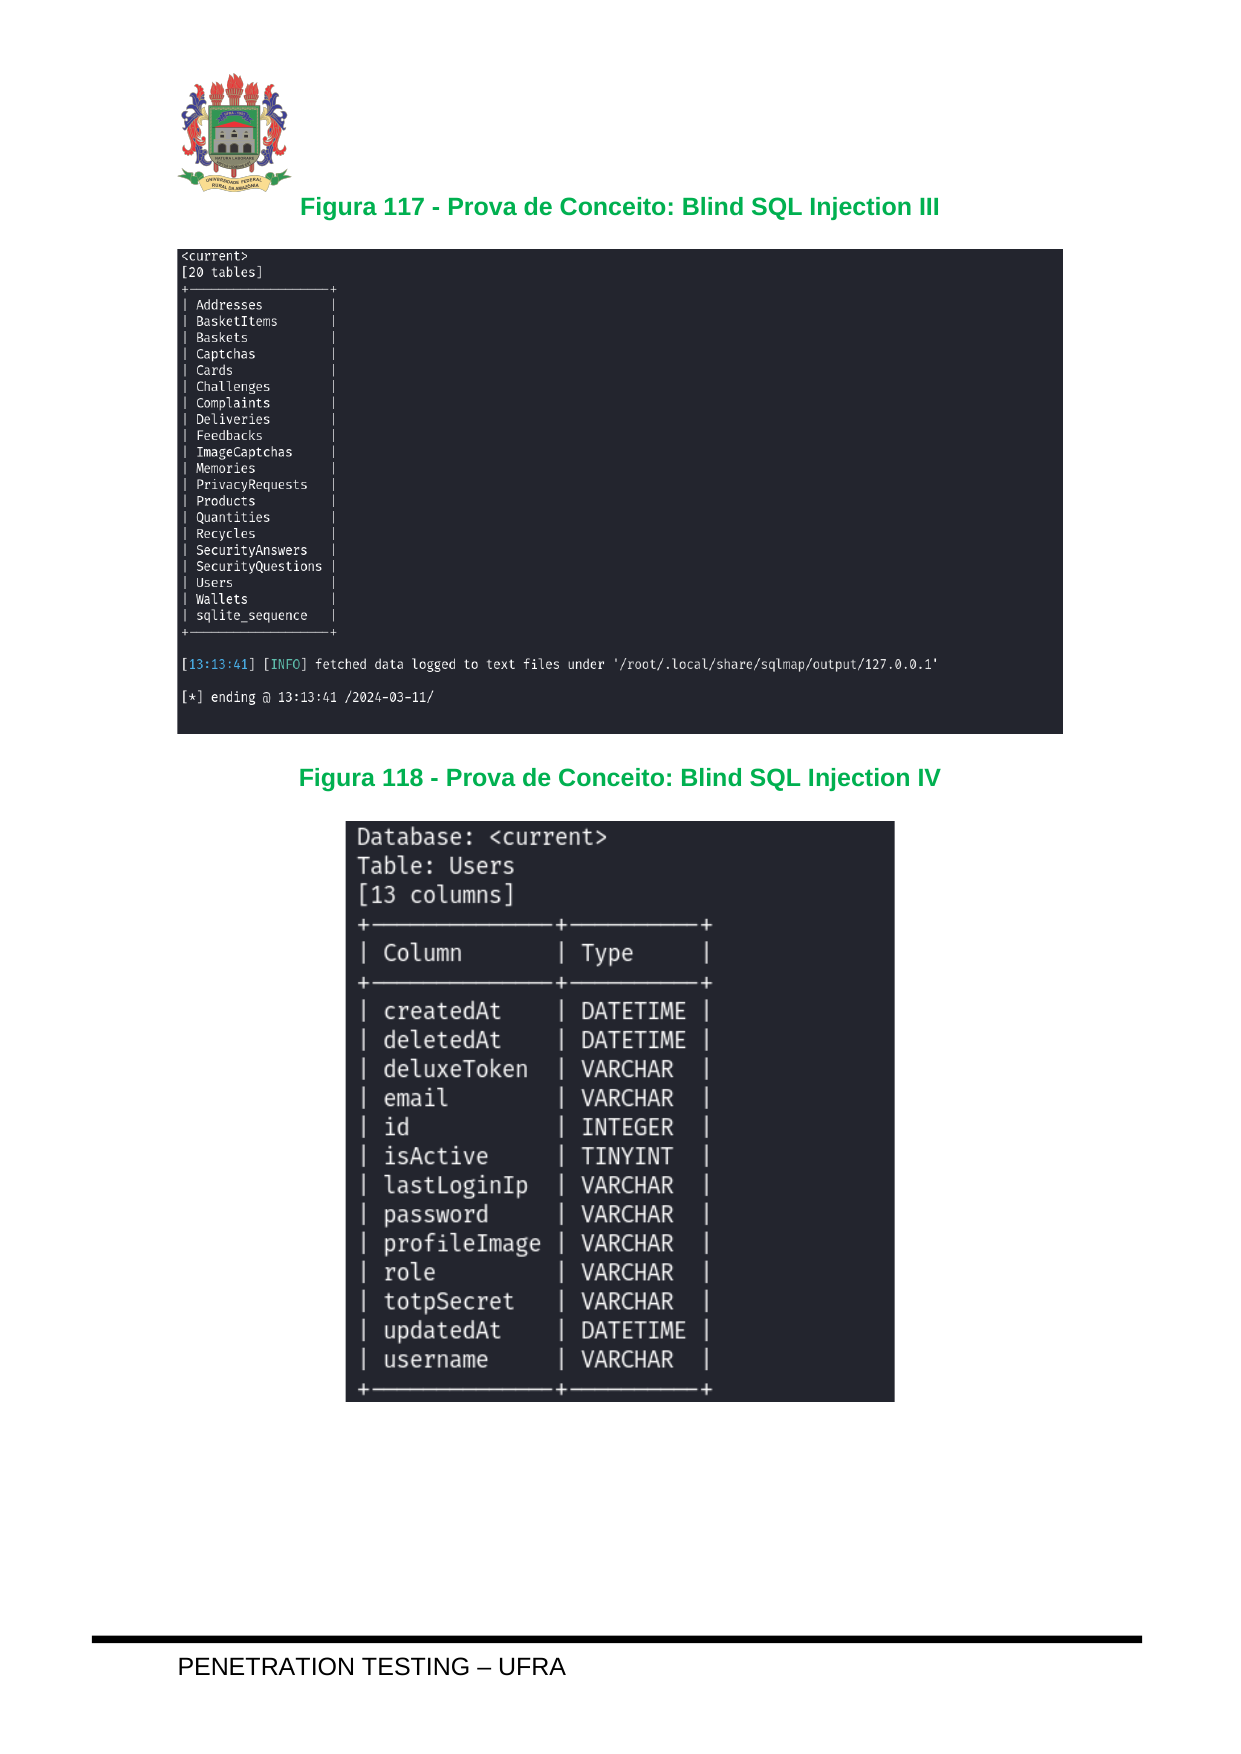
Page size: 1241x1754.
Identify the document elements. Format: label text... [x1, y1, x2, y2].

picture [345, 821, 895, 1402]
text Figura 118 - Prova de Conceito: Blind SQL Injection IV [177, 763, 1063, 792]
text Figura 117 - Prova de Conceito: Blind SQL Injection III [177, 191, 1063, 220]
picture [177, 73, 292, 192]
picture [177, 249, 1063, 734]
